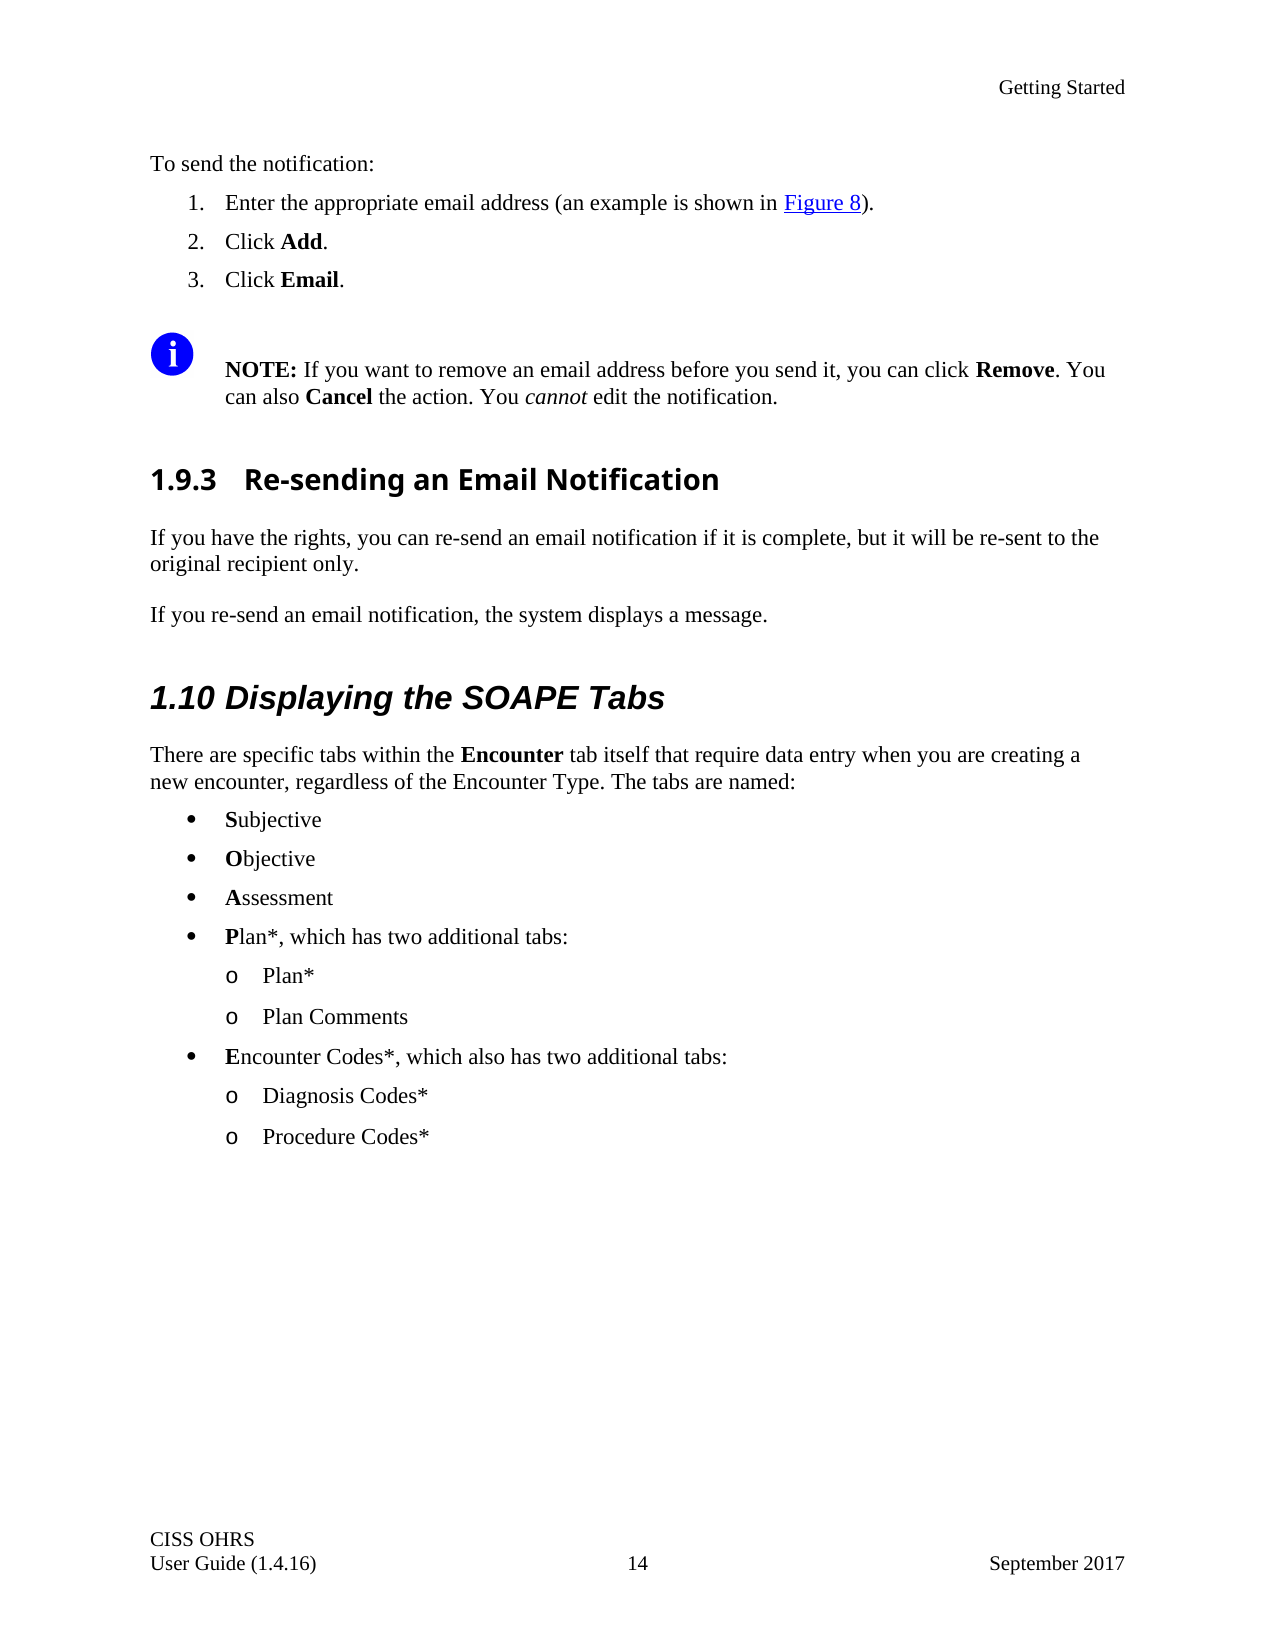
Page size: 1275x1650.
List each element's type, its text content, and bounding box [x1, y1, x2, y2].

text There are specific tabs within the Encounter tab itself that require data entry when you are creating a new encounter, regardless of the Encounter Type. The tabs are named: [150, 741, 1125, 794]
list Encounter Codes*, which also has two additional tabs: [187, 1043, 1125, 1070]
subtitle Re-sending an Email Notification [150, 459, 1125, 499]
text If you have the rights, you can re-send an email notification if it is complete, but it will be re-sent to the original recipient only. [150, 524, 1125, 577]
list Assessment [187, 884, 1125, 911]
text To send the notification: [150, 150, 1125, 176]
list Plan* [225, 962, 1125, 990]
list Subjective [187, 807, 1125, 833]
picture [150, 330, 194, 378]
list Plan Comments [225, 1003, 1125, 1031]
text NOTE: If you want to remove an email address before you send it, you can click Remove. You can also Cancel the action. You cannot edit the notification. [150, 330, 1125, 409]
list Plan*, which has two additional tabs: [187, 923, 1125, 949]
list Click Email. [187, 267, 1125, 293]
list Click Add. [187, 228, 1125, 254]
list Procedure Codes* [225, 1123, 1125, 1151]
list Diagnosis Codes* [225, 1082, 1125, 1111]
list Objective [187, 845, 1125, 872]
list Enter the appropriate email address (an example is shown in Figure 8). [187, 189, 1125, 215]
subtitle Displaying the SOAPE Tabs [150, 678, 1125, 716]
text If you re-send an email notification, the system displays a message. [150, 602, 1125, 628]
